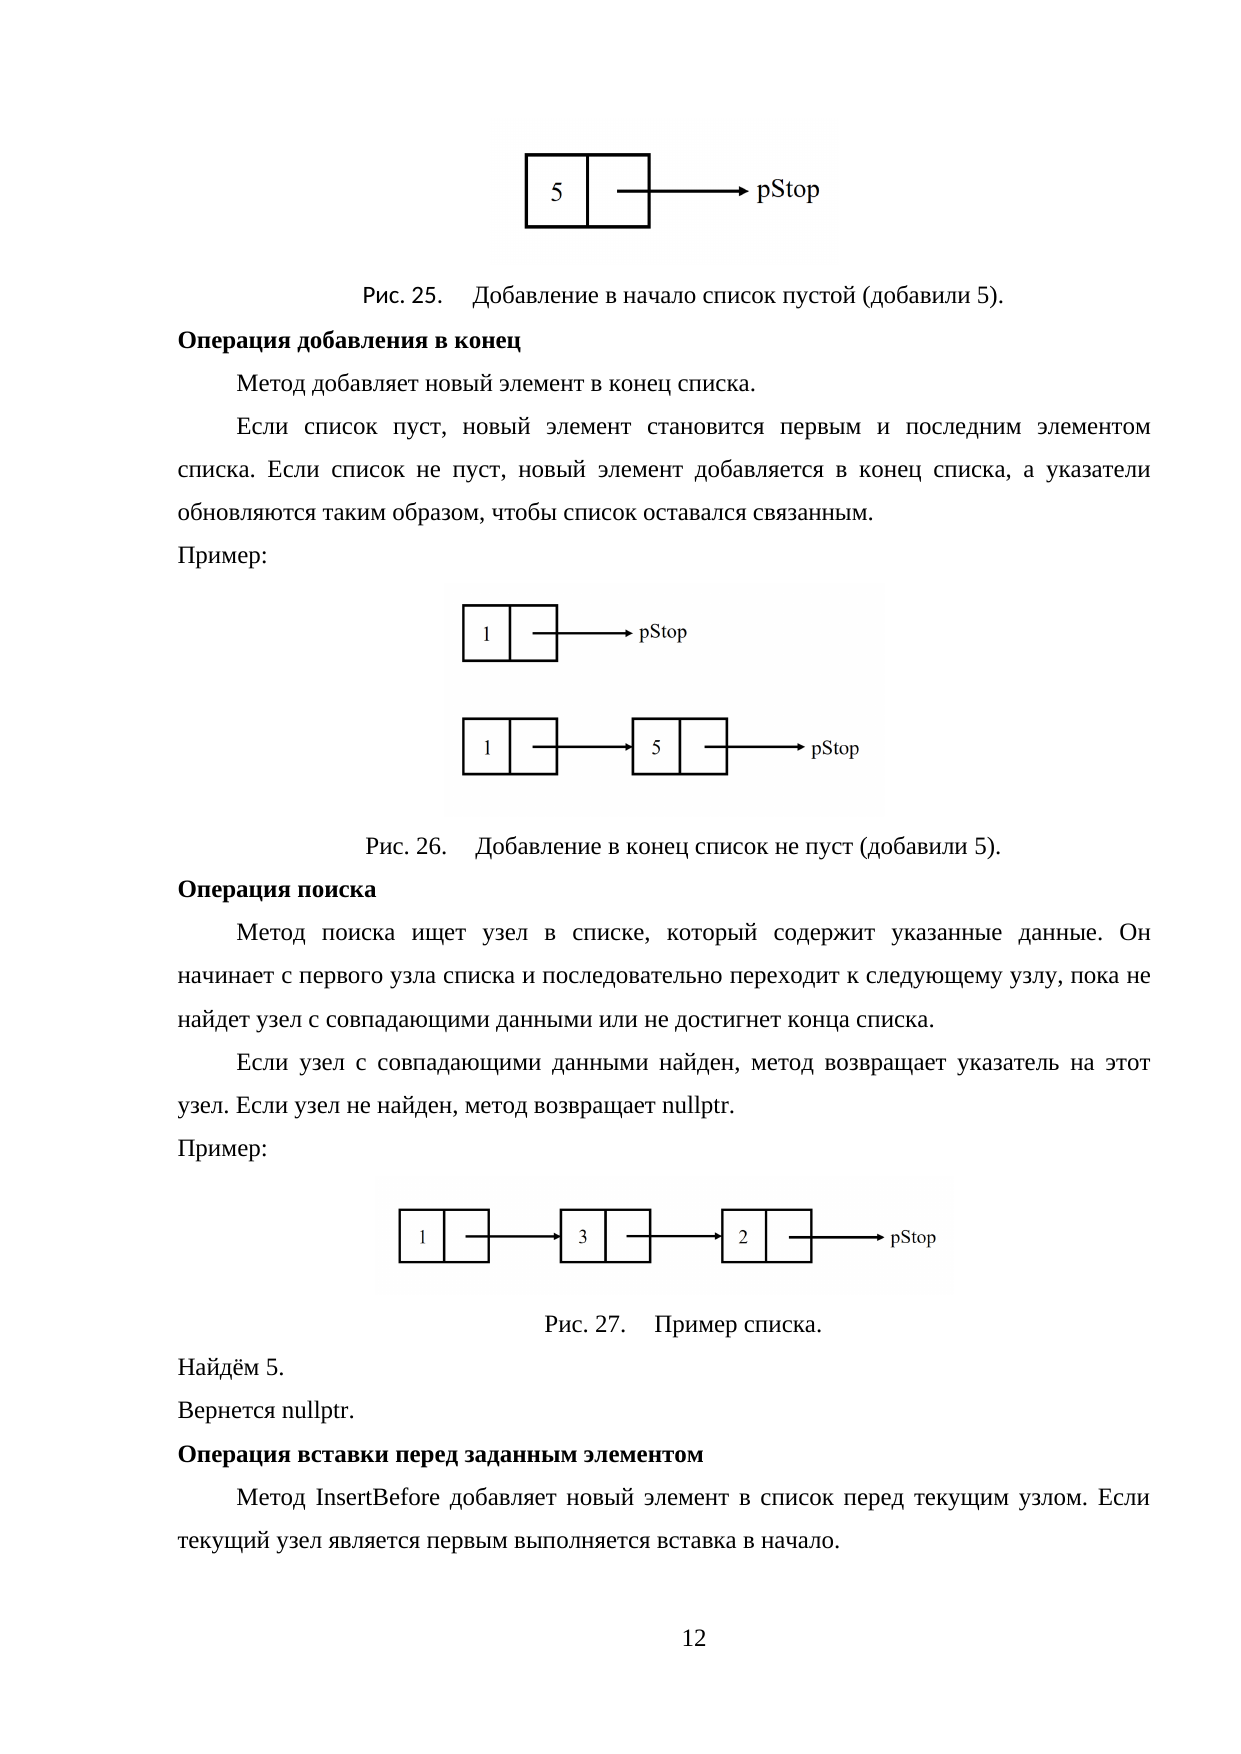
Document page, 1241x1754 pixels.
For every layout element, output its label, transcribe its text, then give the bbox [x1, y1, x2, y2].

text Добавление в конец список не пуст (добавили 5). [215, 831, 1152, 860]
text Вернется nullptr. [177, 1396, 1152, 1424]
text Если список пуст, новый элемент становится первым и последним элементом списка. Если список не пуст, новый элемент добавляется в конец списка, а указатели обновляются таким образом, чтобы список оставался связанным. [177, 411, 1152, 526]
text Пример: [177, 1133, 1152, 1162]
picture [375, 1176, 954, 1295]
text Операция поиска [177, 874, 1152, 903]
text Метод InsertBefore добавляет новый элемент в список перед текущим узлом. Если текущий узел является первым выполняется вставка в начало. [177, 1482, 1152, 1554]
text Метод добавляет новый элемент в конец списка. [177, 368, 1152, 397]
text Найдём 5. [177, 1352, 1152, 1381]
text Добавление в начало список пустой (добавили 5). [215, 279, 1152, 310]
picture [489, 118, 840, 265]
text Операция вставки перед заданным элементом [177, 1439, 1152, 1467]
list Операция добавления в конец [177, 325, 1152, 354]
text Метод поиска ищет узел в списке, который содержит указанные данные. Он начинает с первого узла списка и последовательно переходит к следующему узлу, пока не найдет узел с совпадающими данными или не достигнет конца списка. [177, 917, 1152, 1032]
text Если узел с совпадающими данными найден, метод возвращает указатель на этот узел. Если узел не найден, метод возвращает nullptr. [177, 1047, 1152, 1119]
picture [444, 583, 885, 817]
text Пример списка. [215, 1309, 1152, 1338]
text Пример: [177, 541, 1152, 569]
